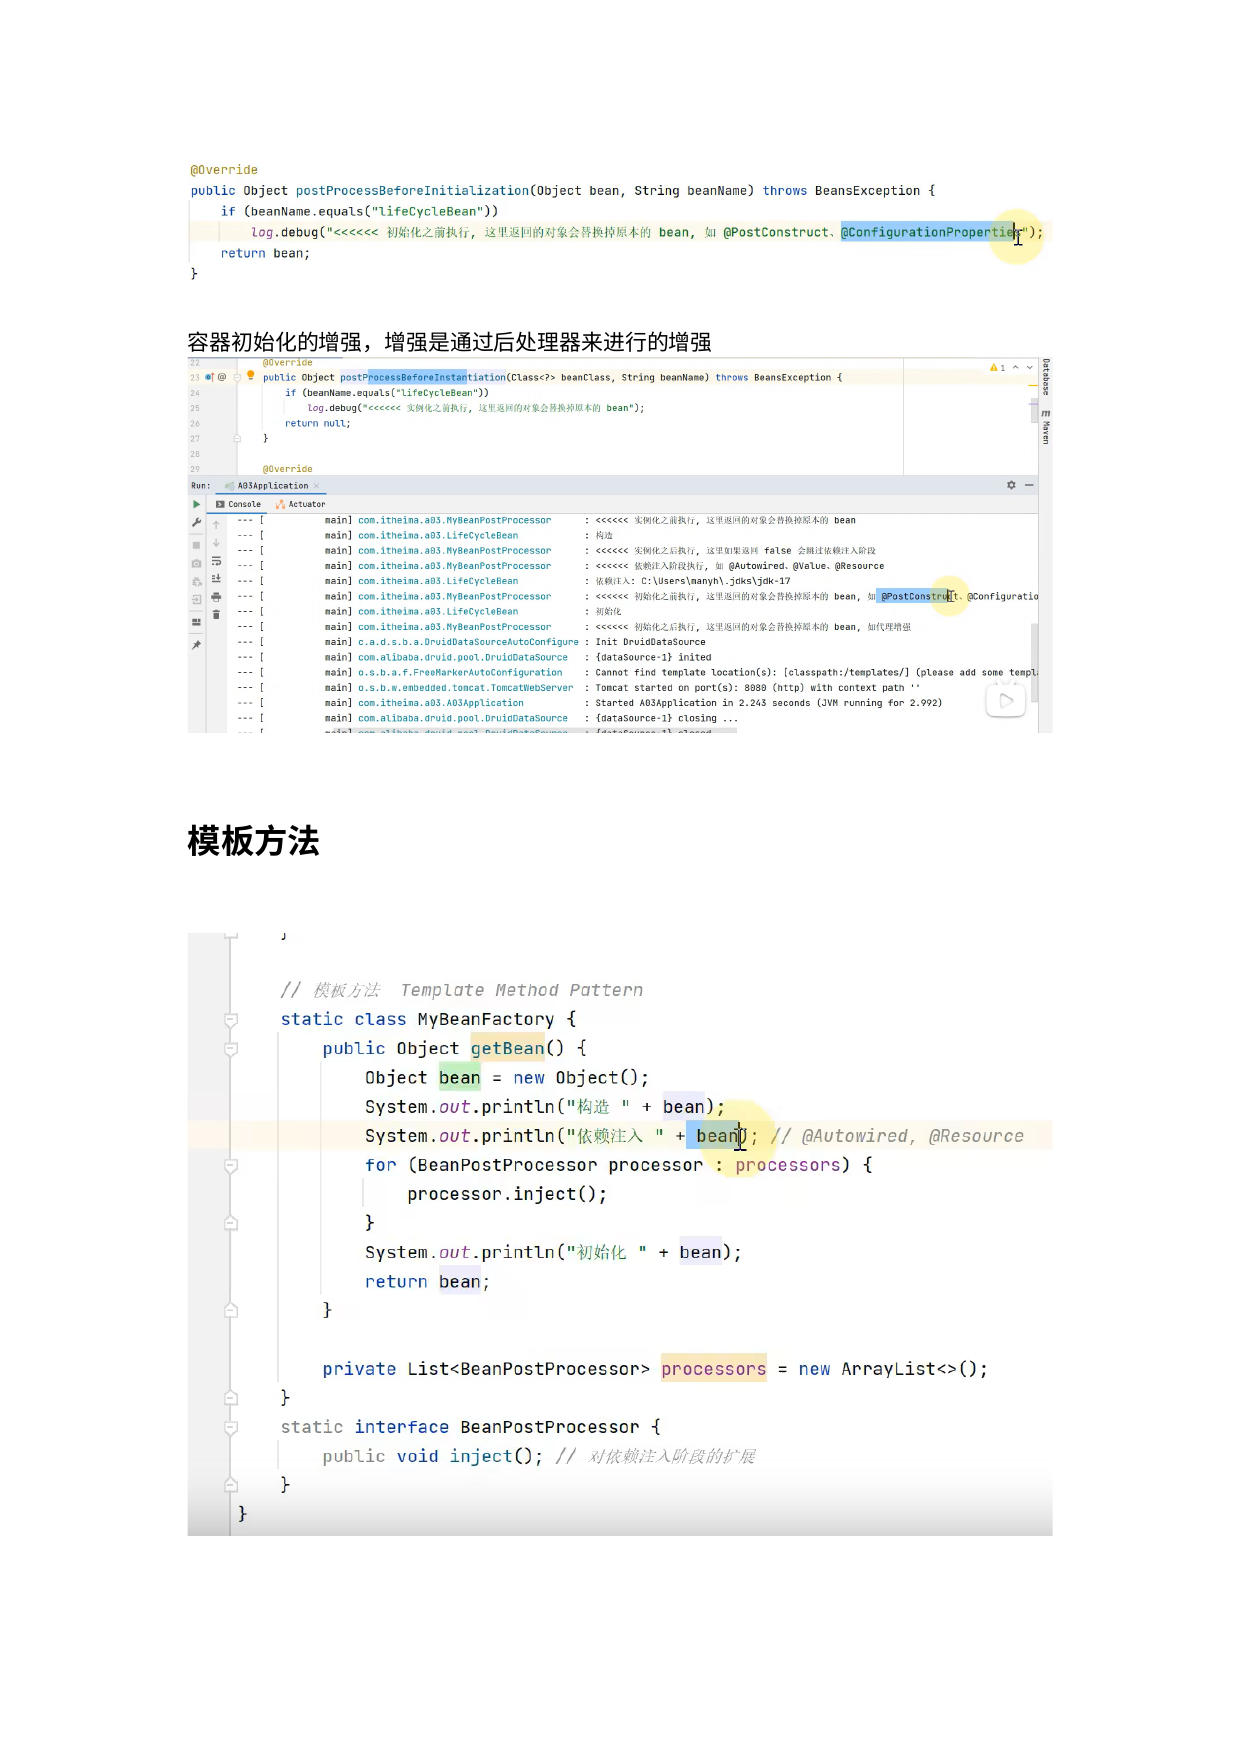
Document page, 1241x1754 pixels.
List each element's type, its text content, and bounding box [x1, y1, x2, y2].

text 容器初始化的增强，增强是通过后处理器来进行的增强 [187, 324, 1053, 357]
picture [187, 933, 1053, 1536]
picture [187, 162, 1053, 300]
picture [187, 357, 1053, 733]
subtitle 模板方法 [187, 807, 1053, 872]
